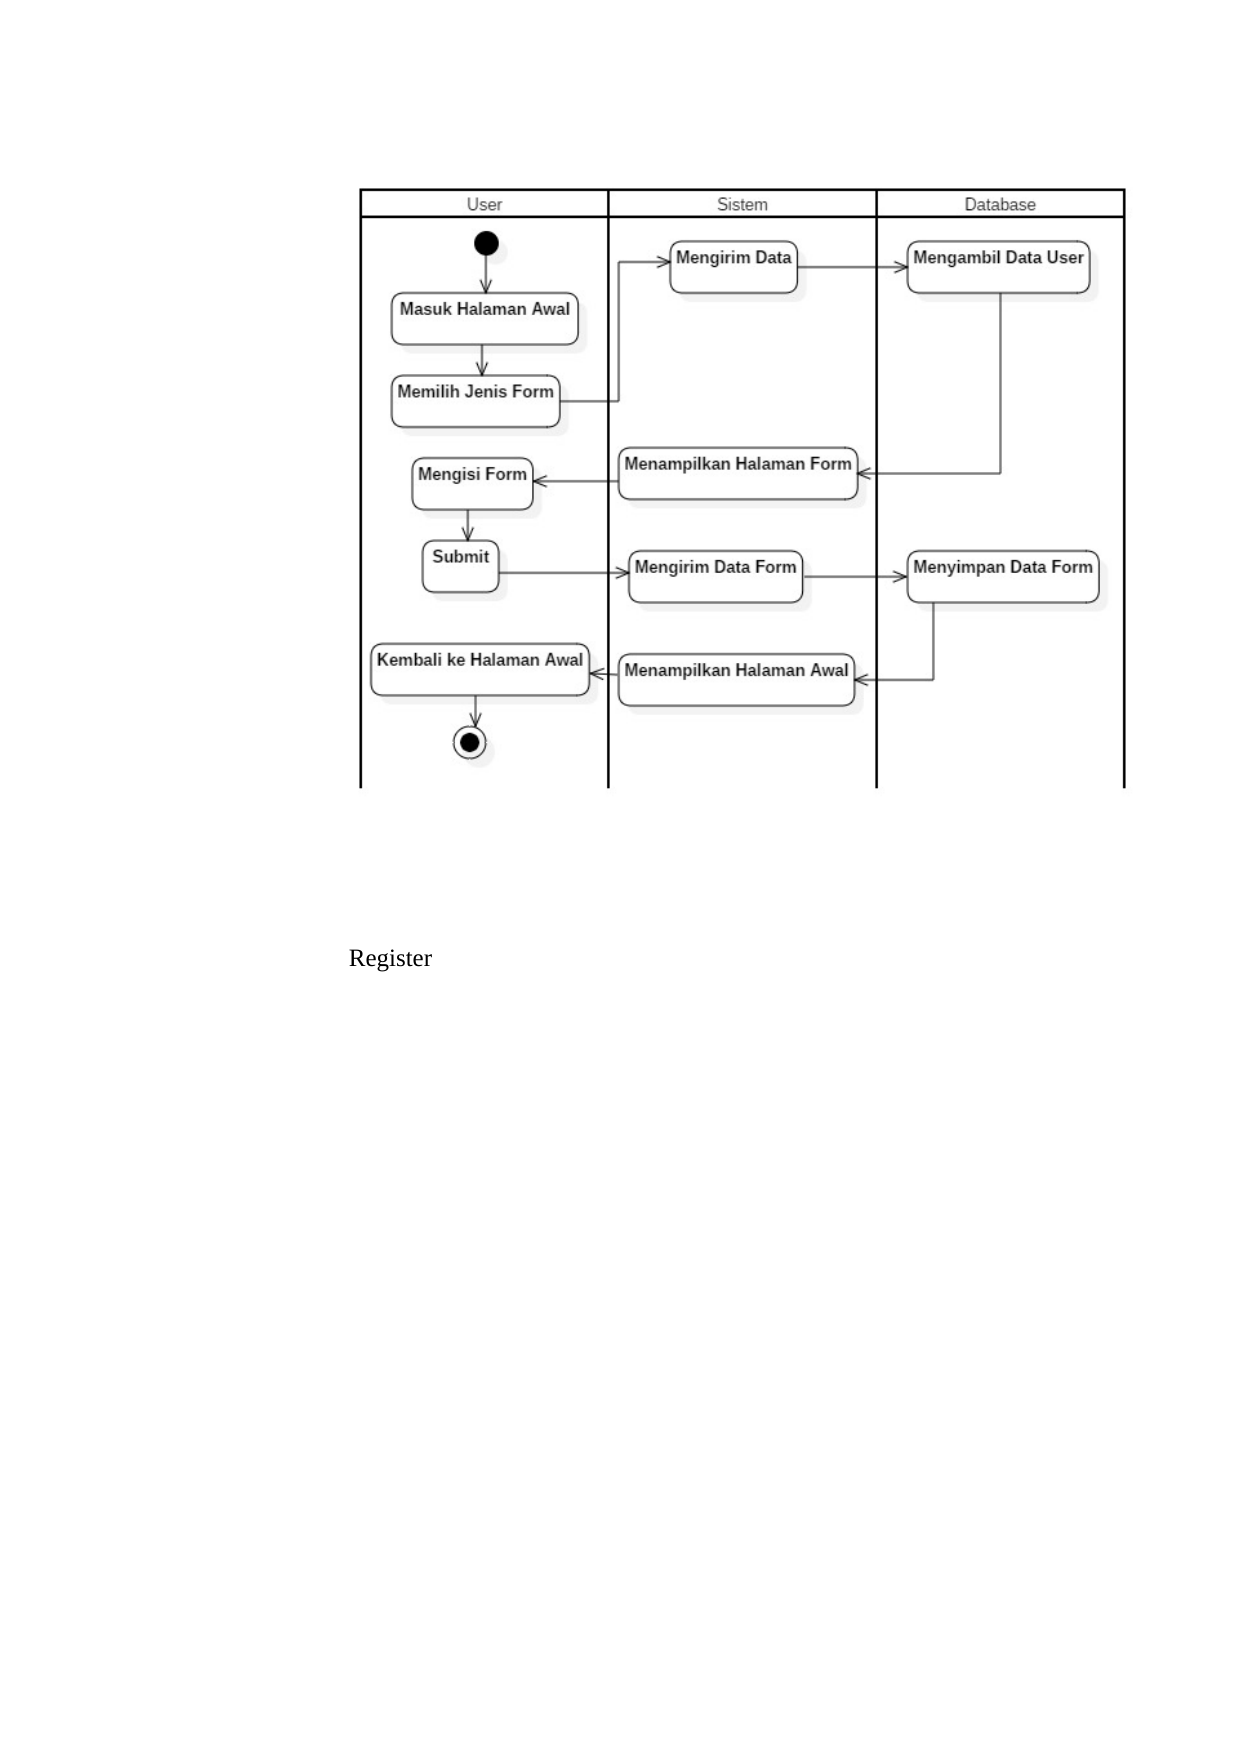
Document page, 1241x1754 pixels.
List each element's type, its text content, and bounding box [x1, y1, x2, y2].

picture [348, 177, 1176, 840]
list Register [349, 943, 1063, 971]
